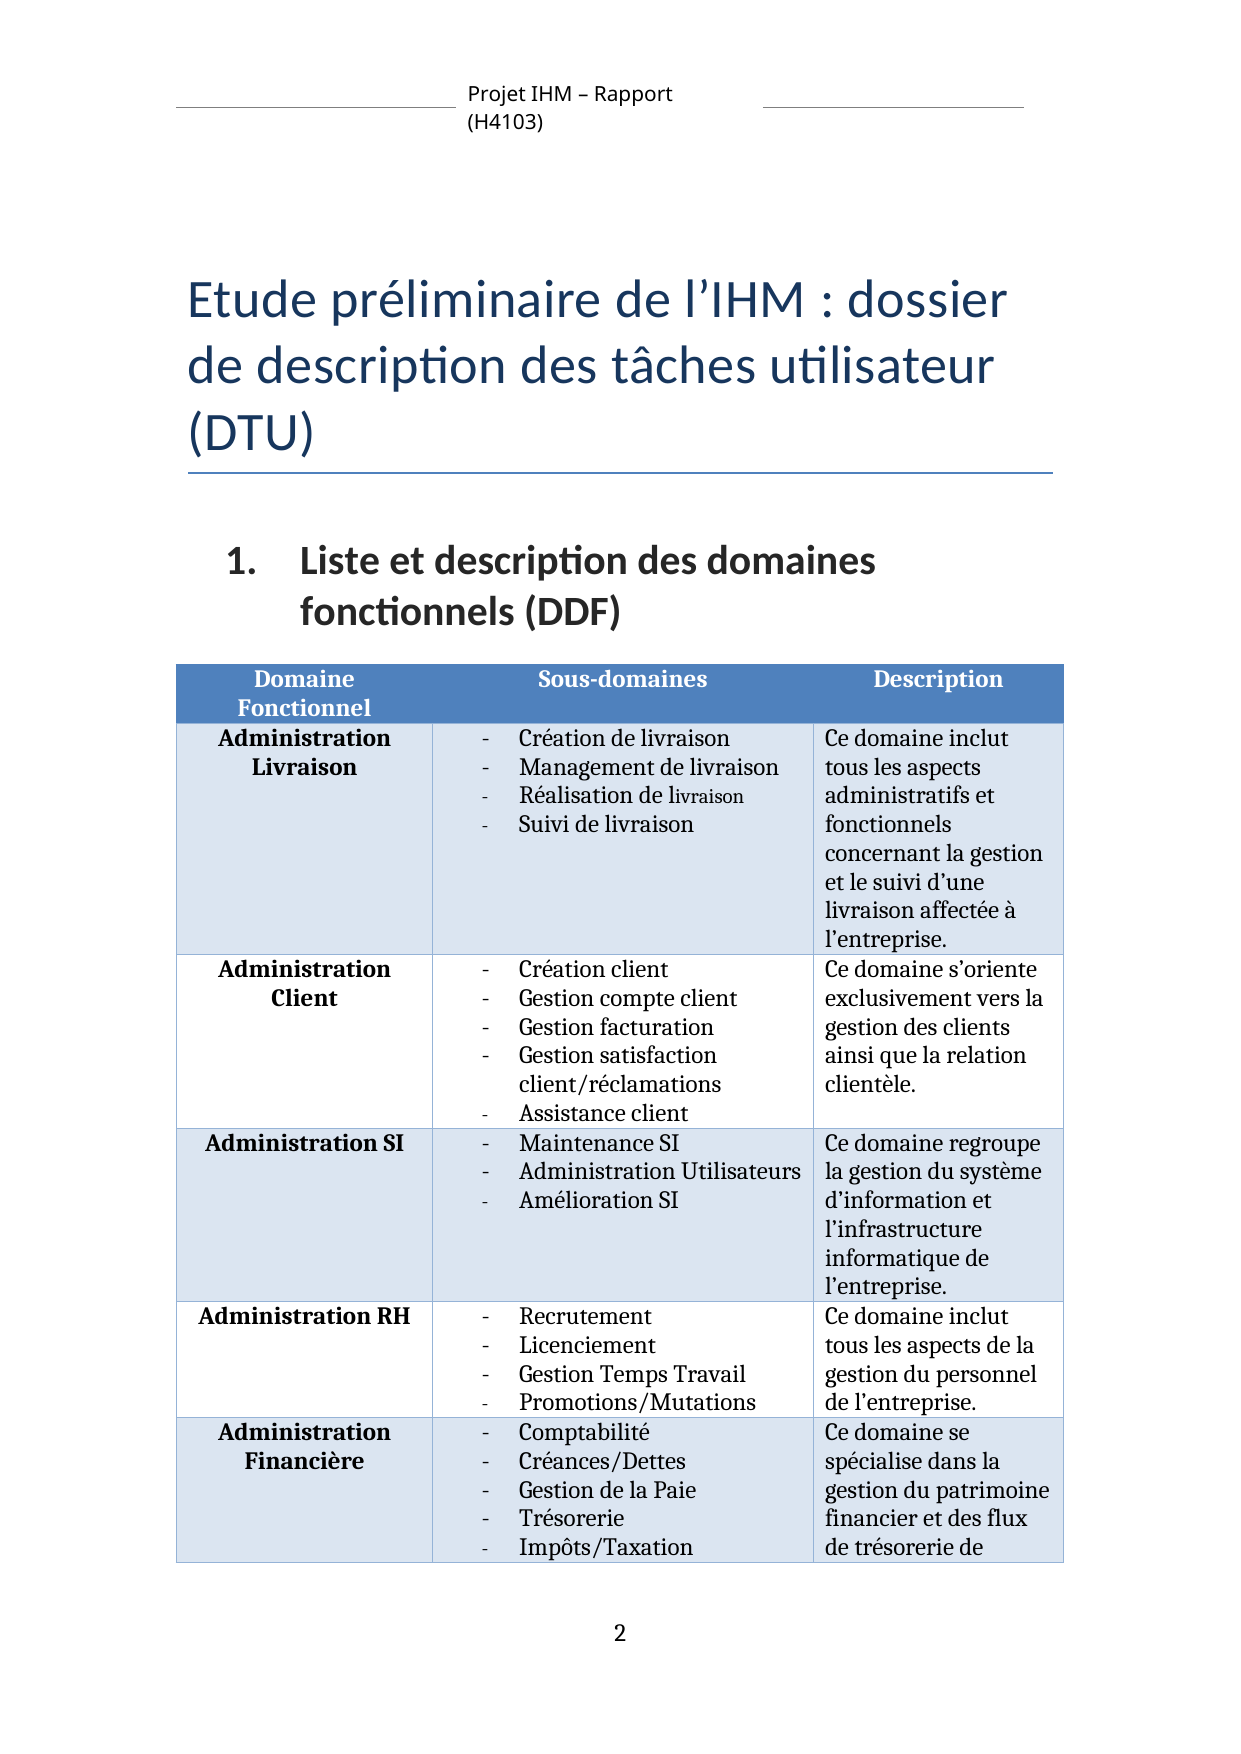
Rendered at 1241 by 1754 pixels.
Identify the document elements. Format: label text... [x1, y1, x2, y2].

table_cell Ce domaine inclut tous les aspects administratifs et fonctionnels concernant la gestion et le suivi d’une livraison affectée à l’entreprise. [814, 724, 1063, 954]
table_cell Maintenance SI Administration Utilisateurs Amélioration SI [433, 1129, 813, 1301]
table_header Domaine Fonctionnel [177, 665, 432, 723]
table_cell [814, 1418, 1063, 1562]
table_cell Administration SI [177, 1129, 432, 1301]
table_cell Administration Client [177, 955, 432, 1127]
table_cell Création de livraison Management de livraison Réalisation de livraison Suivi de livraison [433, 724, 813, 954]
table_header Sous-domaines [433, 665, 813, 723]
table_cell Recrutement Licenciement Gestion Temps Travail Promotions/Mutations [433, 1302, 813, 1417]
title Etude préliminaire de l’IHM : dossier de description des tâches utilisateur (DTU) [187, 265, 1053, 474]
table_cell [433, 1418, 813, 1562]
table_cell Administration Livraison [177, 724, 432, 954]
table_cell Ce domaine inclut tous les aspects de la gestion du personnel de l’entreprise. [814, 1302, 1063, 1417]
subtitle Liste et description des domaines fonctionnels (DDF) [225, 534, 1053, 636]
table_cell Création client Gestion compte client Gestion facturation Gestion satisfaction client/réclamations Assistance client [433, 955, 813, 1127]
table_cell Ce domaine regroupe la gestion du système d’information et l’infrastructure informatique de l’entreprise. [814, 1129, 1063, 1301]
table_cell Administration RH [177, 1302, 432, 1417]
table_header Description [814, 665, 1063, 723]
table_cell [177, 1418, 432, 1562]
table_cell Ce domaine s’oriente exclusivement vers la gestion des clients ainsi que la relation clientèle. [814, 955, 1063, 1127]
